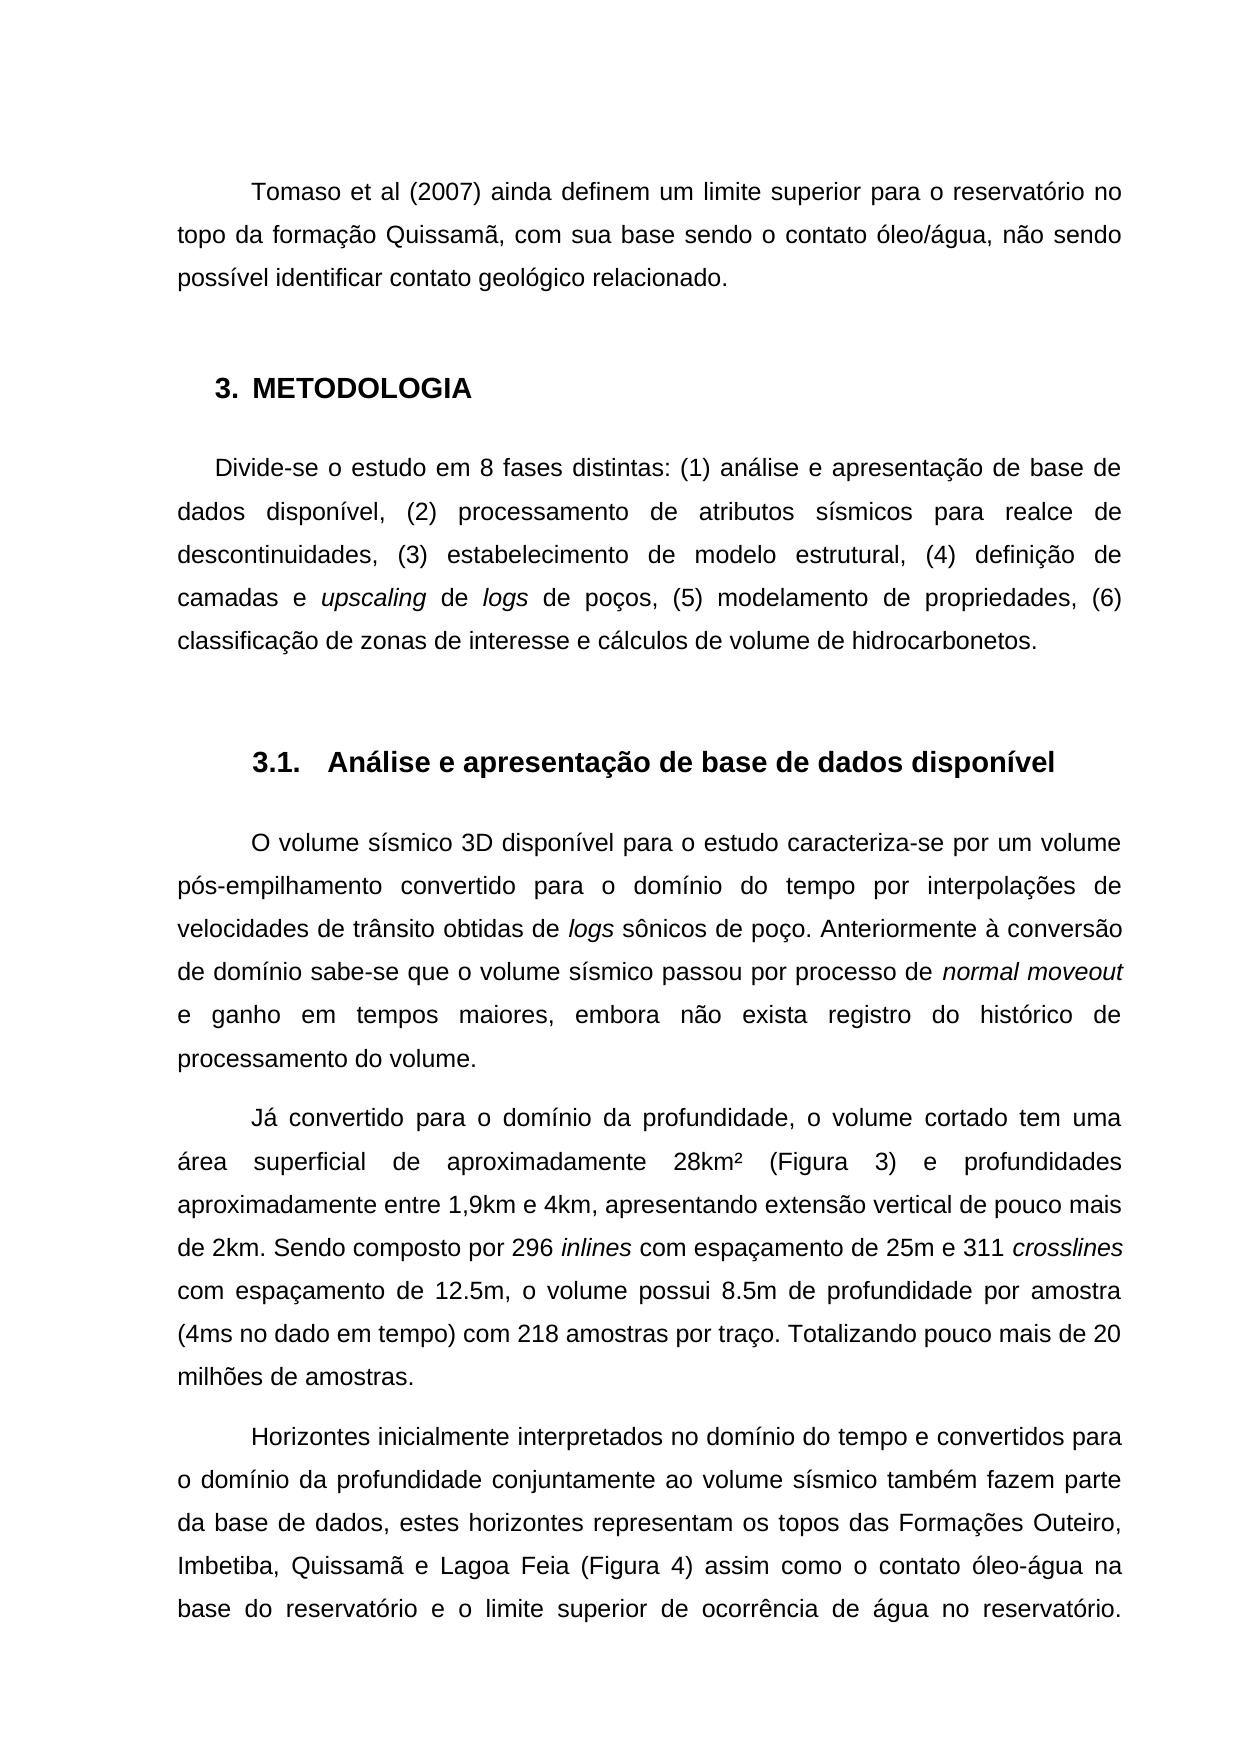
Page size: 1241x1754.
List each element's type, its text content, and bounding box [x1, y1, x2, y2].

text Divide-se o estudo em 8 fases distintas: (1) análise e apresentação de base de dados disponível, (2) processamento de atributos sísmicos para realce de descontinuidades, (3) estabelecimento de modelo estrutural, (4) definição de camadas e upscaling de logs de poços, (5) modelamento de propriedades, (6) classificação de zonas de interesse e cálculos de volume de hidrocarbonetos. [177, 453, 1123, 654]
text O volume sísmico 3D disponível para o estudo caracteriza-se por um volume pós-empilhamento convertido para o domínio do tempo por interpolações de velocidades de trânsito obtidas de logs sônicos de poço. Anteriormente à conversão de domínio sabe-se que o volume sísmico passou por processo de normal moveout e ganho em tempos maiores, embora não exista registro do histórico de processamento do volume. [177, 828, 1123, 1072]
text Já convertido para o domínio da profundidade, o volume cortado tem uma área superficial de aproximadamente 28km² (Figura 3) e profundidades aproximadamente entre 1,9km e 4km, apresentando extensão vertical de pouco mais de 2km. Sendo composto por 296 inlines com espaçamento de 25m e 311 crosslines com espaçamento de 12.5m, o volume possui 8.5m de profundidade por amostra (4ms no dado em tempo) com 218 amostras por traço. Totalizando pouco mais de 20 milhões de amostras. [177, 1103, 1123, 1391]
list Análise e apresentação de base de dados disponível [252, 745, 1123, 809]
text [177, 1422, 1123, 1623]
text Tomaso et al (2007) ainda definem um limite superior para o reservatório no topo da formação Quissamã, com sua base sendo o contato óleo/água, não sendo possível identificar contato geológico relacionado. [177, 177, 1123, 292]
list METODOLOGIA [214, 371, 1123, 434]
